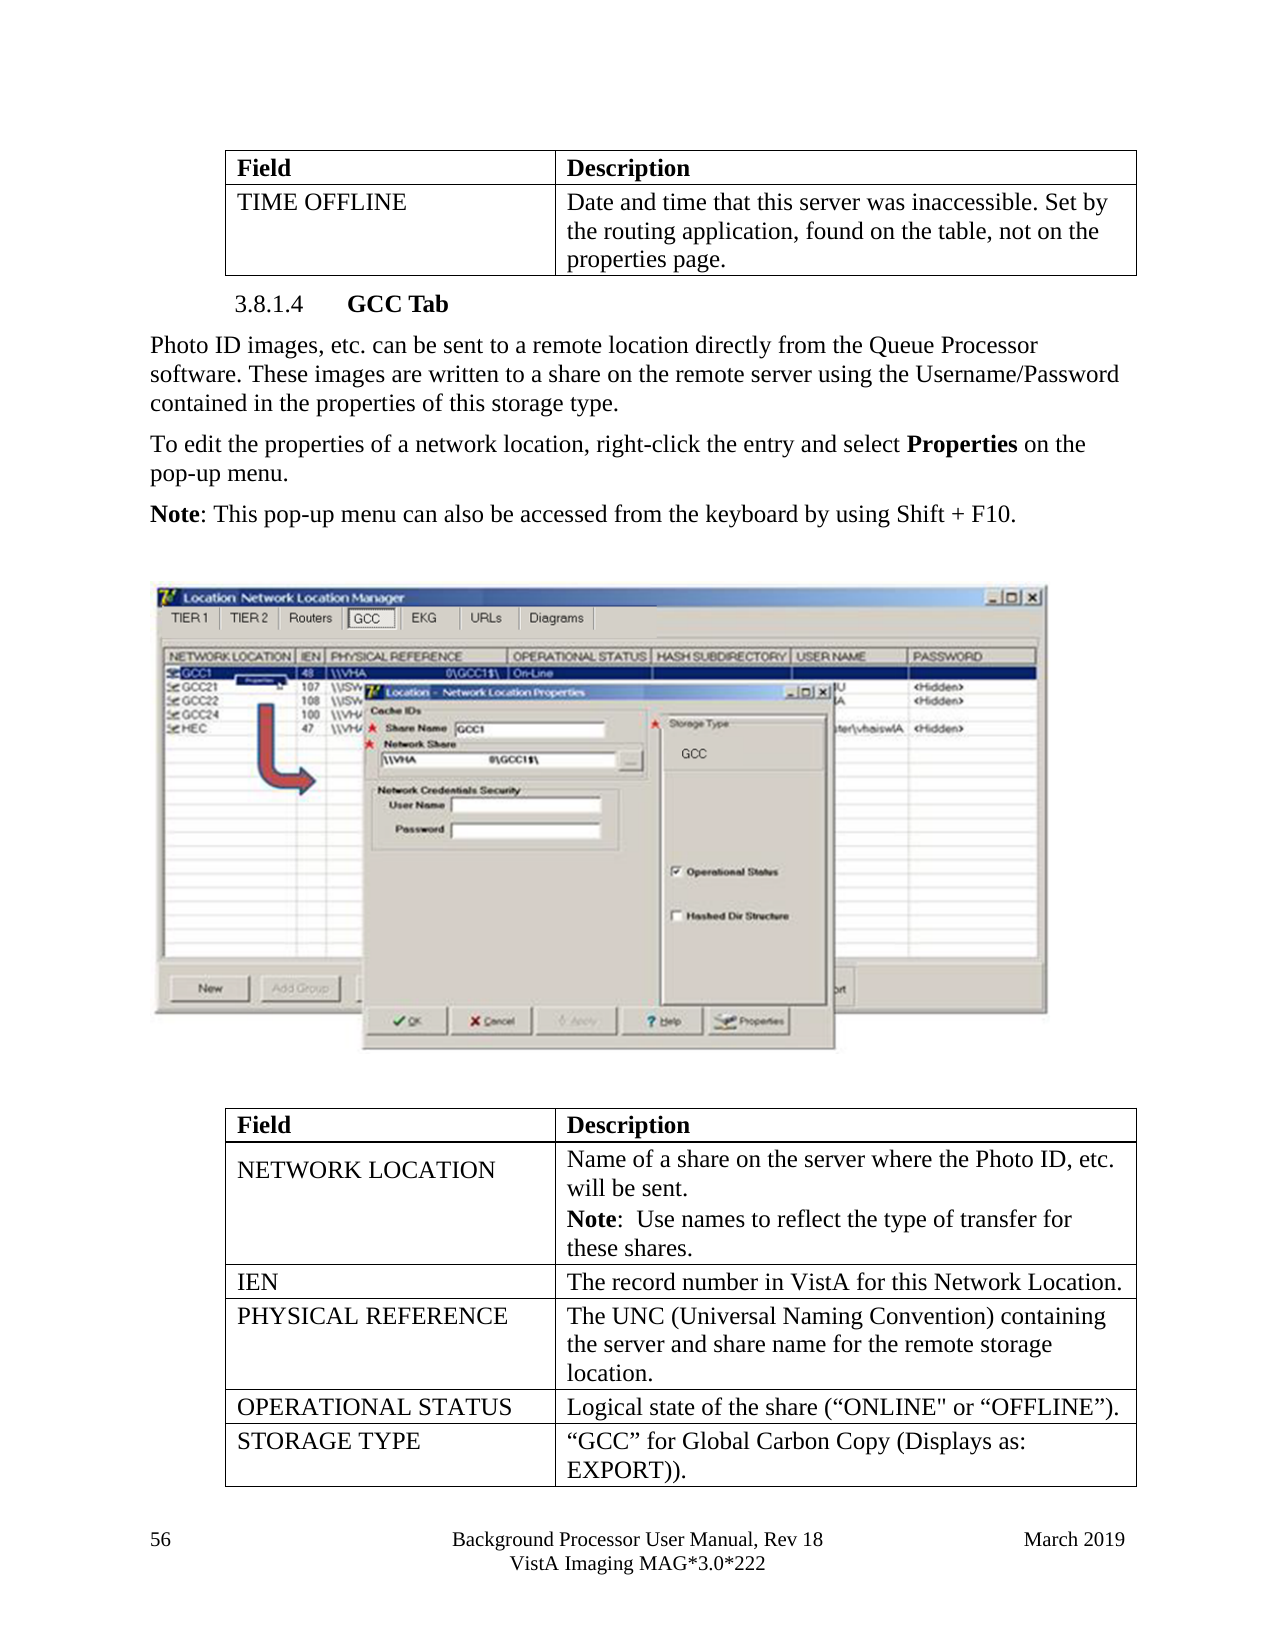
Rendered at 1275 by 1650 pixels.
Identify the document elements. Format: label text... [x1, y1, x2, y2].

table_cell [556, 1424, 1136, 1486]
subtitle GCC Tab [234, 289, 1125, 318]
picture [150, 581, 1050, 1054]
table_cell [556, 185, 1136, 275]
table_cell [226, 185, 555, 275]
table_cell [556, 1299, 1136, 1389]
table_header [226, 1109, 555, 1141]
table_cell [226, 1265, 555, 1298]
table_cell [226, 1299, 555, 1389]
text To edit the properties of a network location, right-click the entry and select Properties on the pop-up menu. [150, 429, 1125, 486]
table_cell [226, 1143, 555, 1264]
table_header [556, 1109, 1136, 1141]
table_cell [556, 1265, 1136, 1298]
text Note: This pop-up menu can also be accessed from the keyboard by using Shift + F10. [150, 499, 1125, 528]
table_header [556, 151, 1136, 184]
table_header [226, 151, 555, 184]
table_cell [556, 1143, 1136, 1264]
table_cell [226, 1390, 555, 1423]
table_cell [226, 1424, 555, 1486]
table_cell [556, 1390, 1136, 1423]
text Photo ID images, etc. can be sent to a remote location directly from the Queue Processor software. These images are written to a share on the remote server using the Username/Password contained in the properties of this storage type. [150, 330, 1125, 416]
